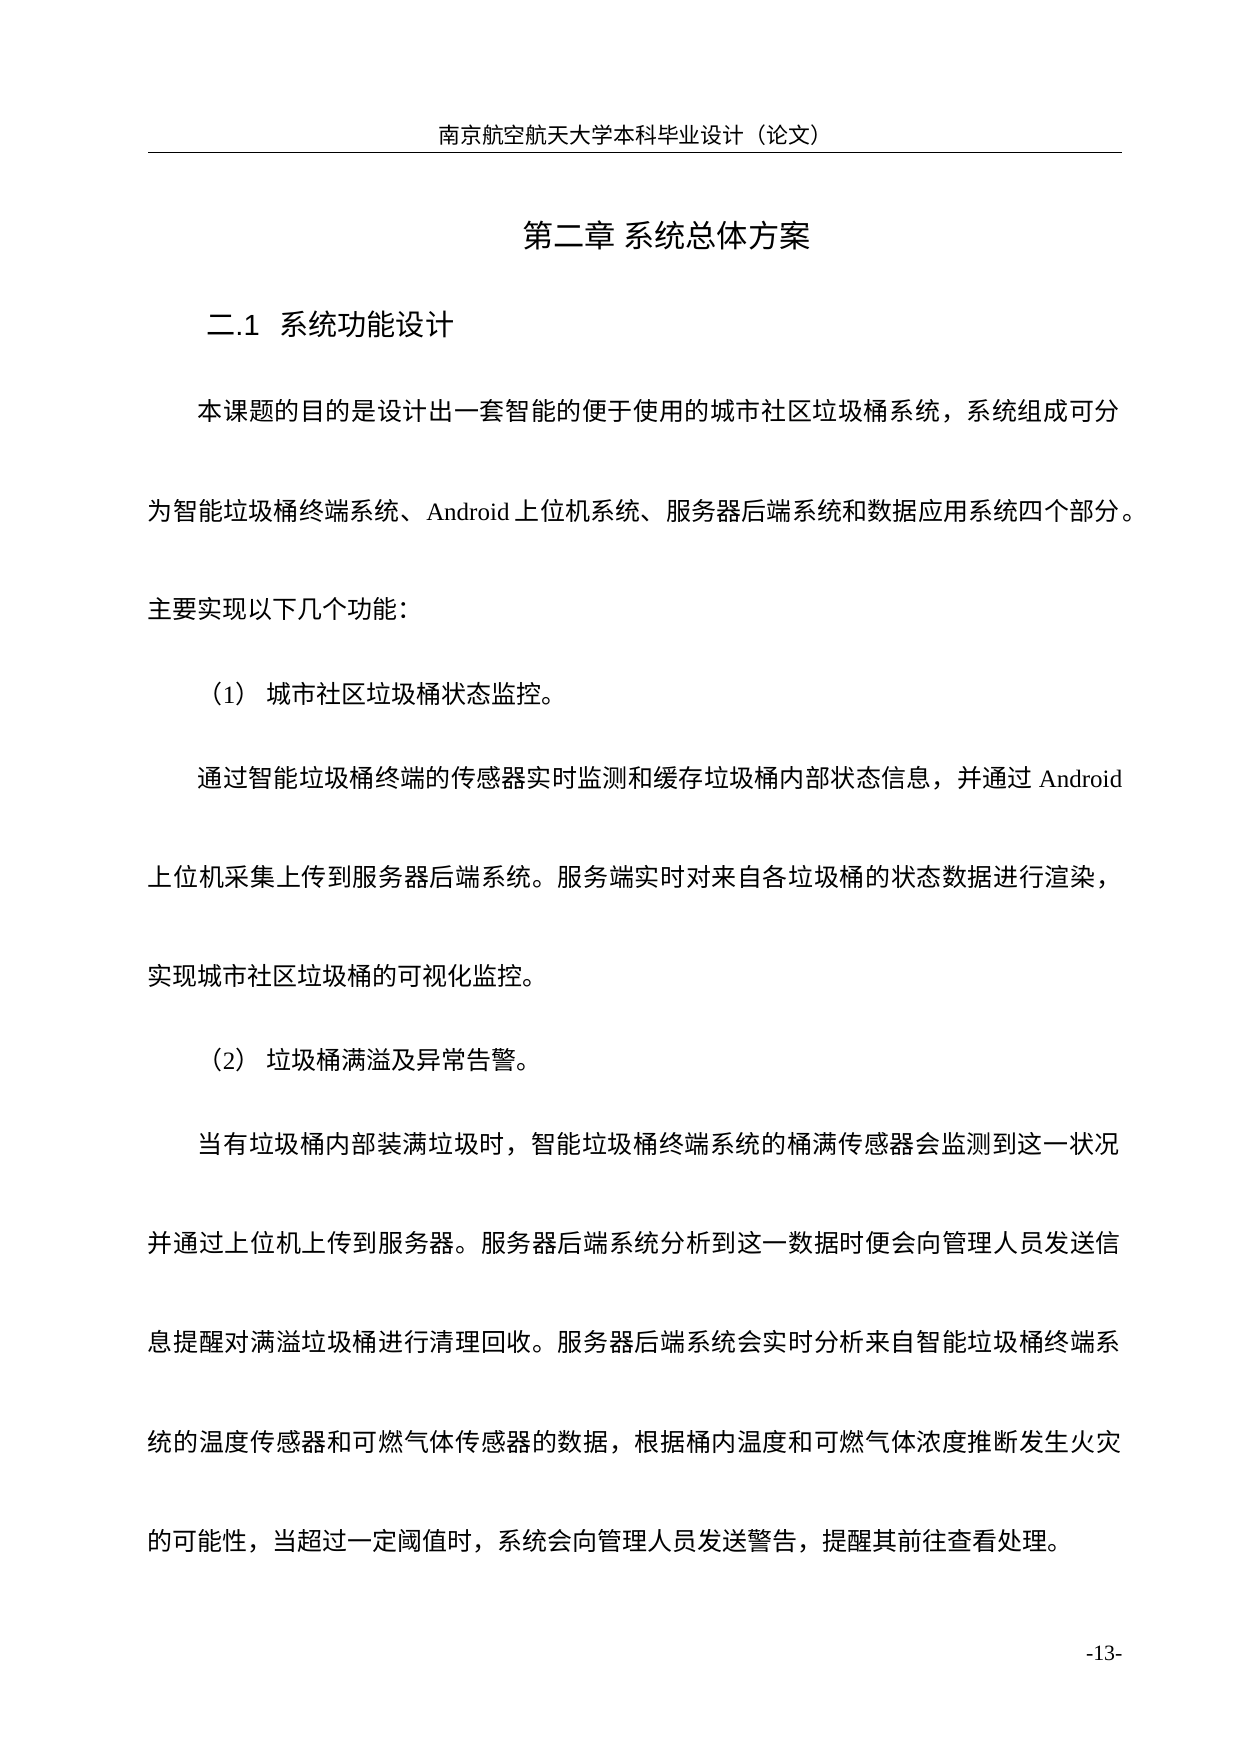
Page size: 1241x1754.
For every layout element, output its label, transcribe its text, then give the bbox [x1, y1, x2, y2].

text 通过智能垃圾桶终端的传感器实时监测和缓存垃圾桶内部状态信息，并通过Android上位机采集上传到服务器后端系统。服务端实时对来自各垃圾桶的状态数据进行渲染，实现城市社区垃圾桶的可视化监控。 [148, 743, 1122, 1008]
list 城市社区垃圾桶状态监控。 [148, 659, 1122, 725]
text 本课题的目的是设计出一套智能的便于使用的城市社区垃圾桶系统，系统组成可分为智能垃圾桶终端系统、Android上位机系统、服务器后端系统和数据应用系统四个部分。主要实现以下几个功能： [148, 377, 1122, 641]
list 系统总体方案 [148, 201, 1122, 267]
text 当有垃圾桶内部装满垃圾时，智能垃圾桶终端系统的桶满传感器会监测到这一状况并通过上位机上传到服务器。服务器后端系统分析到这一数据时便会向管理人员发送信息提醒对满溢垃圾桶进行清理回收。服务器后端系统会实时分析来自智能垃圾桶终端系统的温度传感器和可燃气体传感器的数据，根据桶内温度和可燃气体浓度推断发生火灾的可能性，当超过一定阈值时，系统会向管理人员发送警告，提醒其前往查看处理。 [148, 1110, 1122, 1572]
list 系统功能设计 [148, 290, 1122, 356]
list 垃圾桶满溢及异常告警。 [148, 1026, 1122, 1092]
